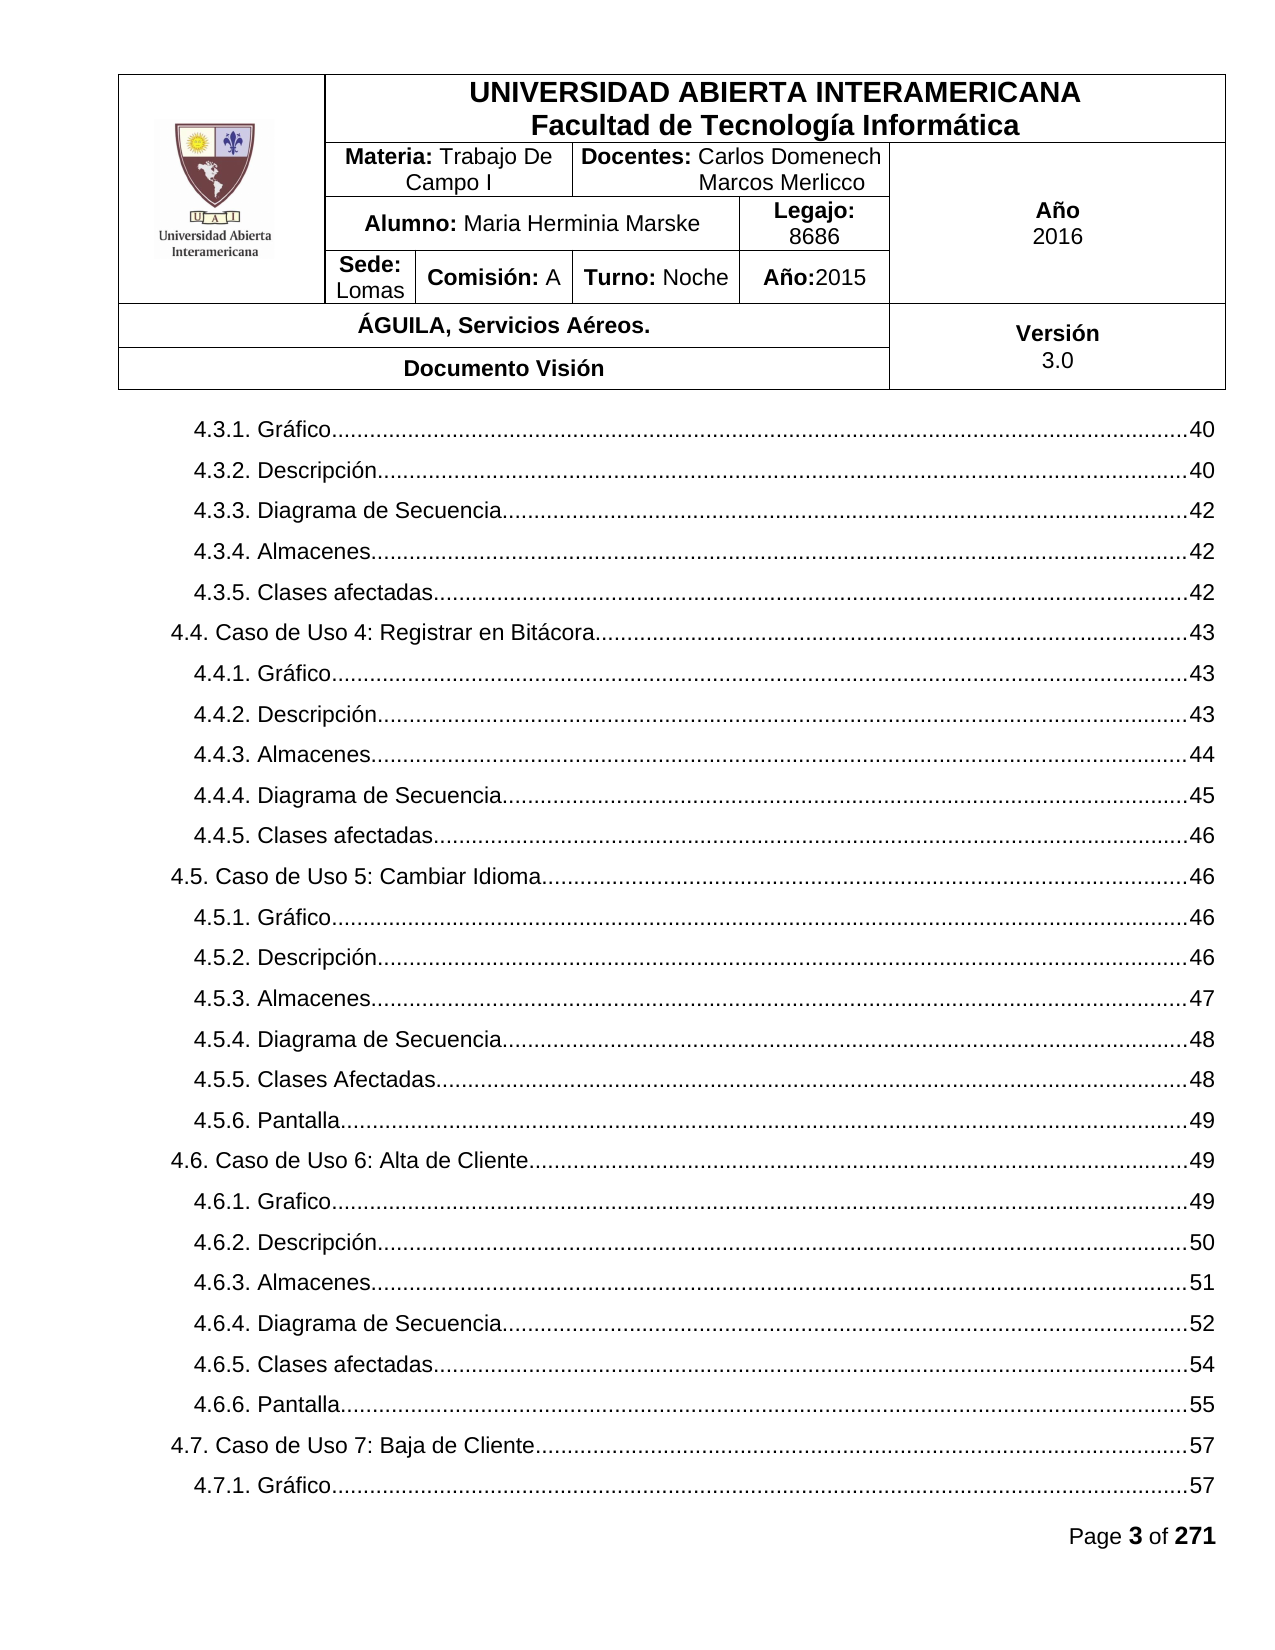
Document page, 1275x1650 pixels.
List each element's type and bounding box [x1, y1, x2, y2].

picture [154, 119, 275, 259]
